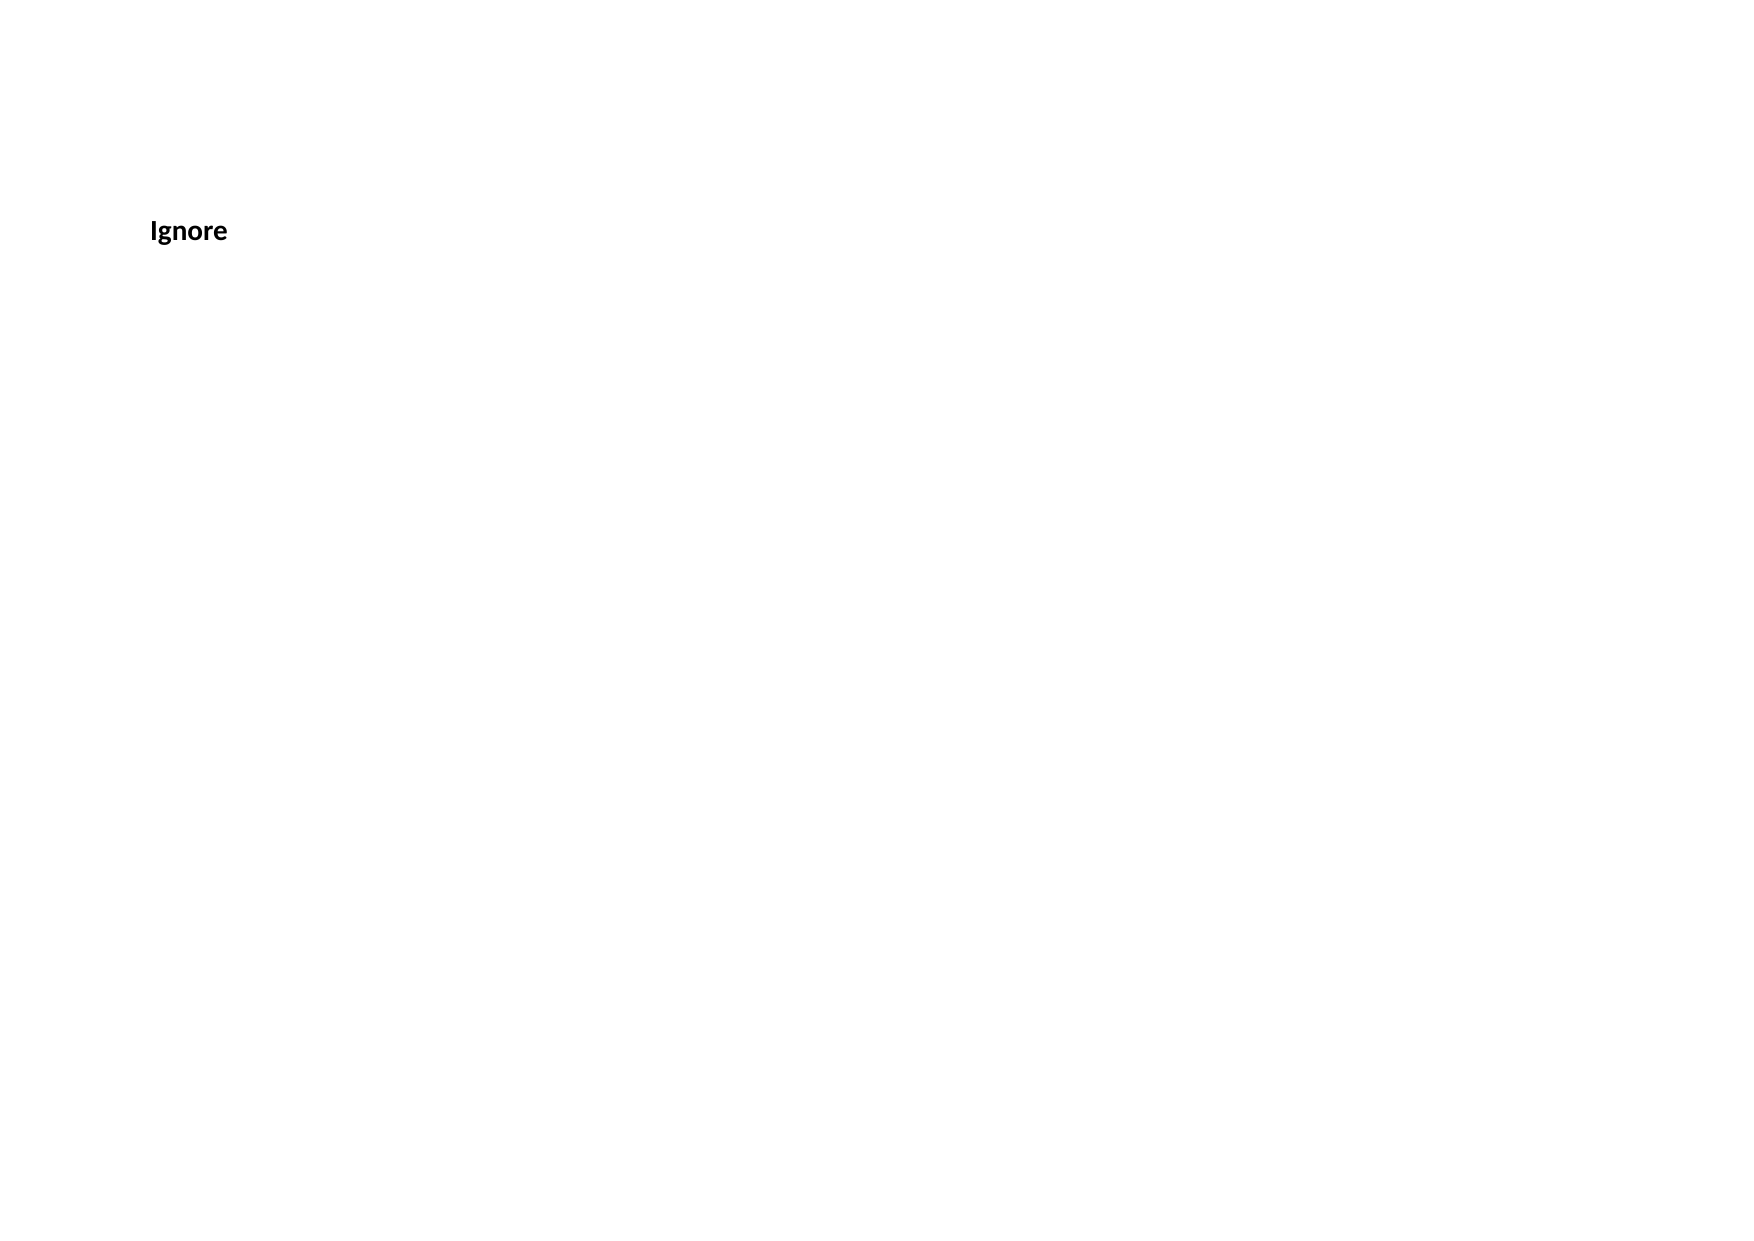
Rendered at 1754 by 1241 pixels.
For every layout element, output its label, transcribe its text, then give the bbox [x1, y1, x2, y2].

subtitle Ignore [150, 198, 1604, 263]
